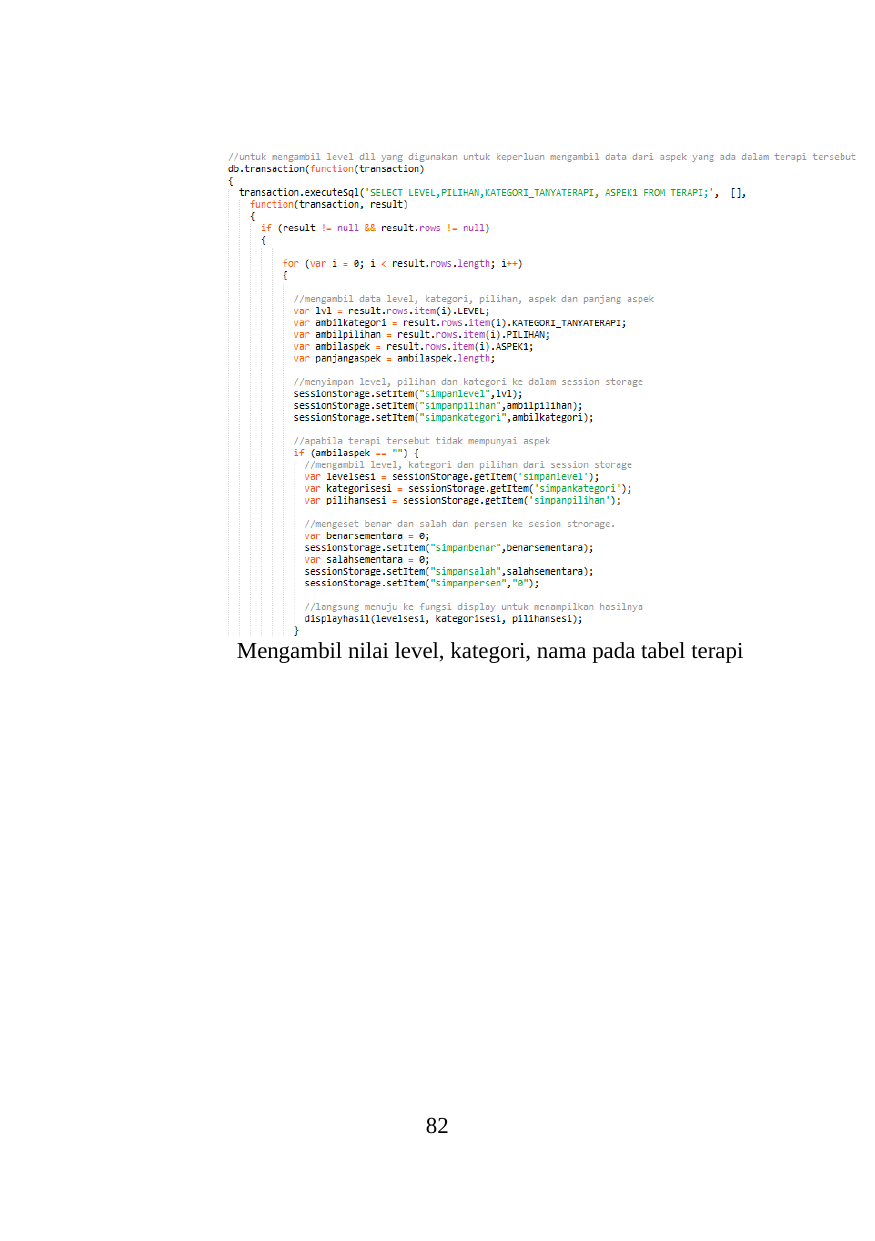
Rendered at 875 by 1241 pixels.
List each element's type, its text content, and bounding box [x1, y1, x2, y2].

picture [224, 147, 863, 637]
text Mengambil nilai level, kategori, nama pada tabel terapi [224, 637, 756, 663]
